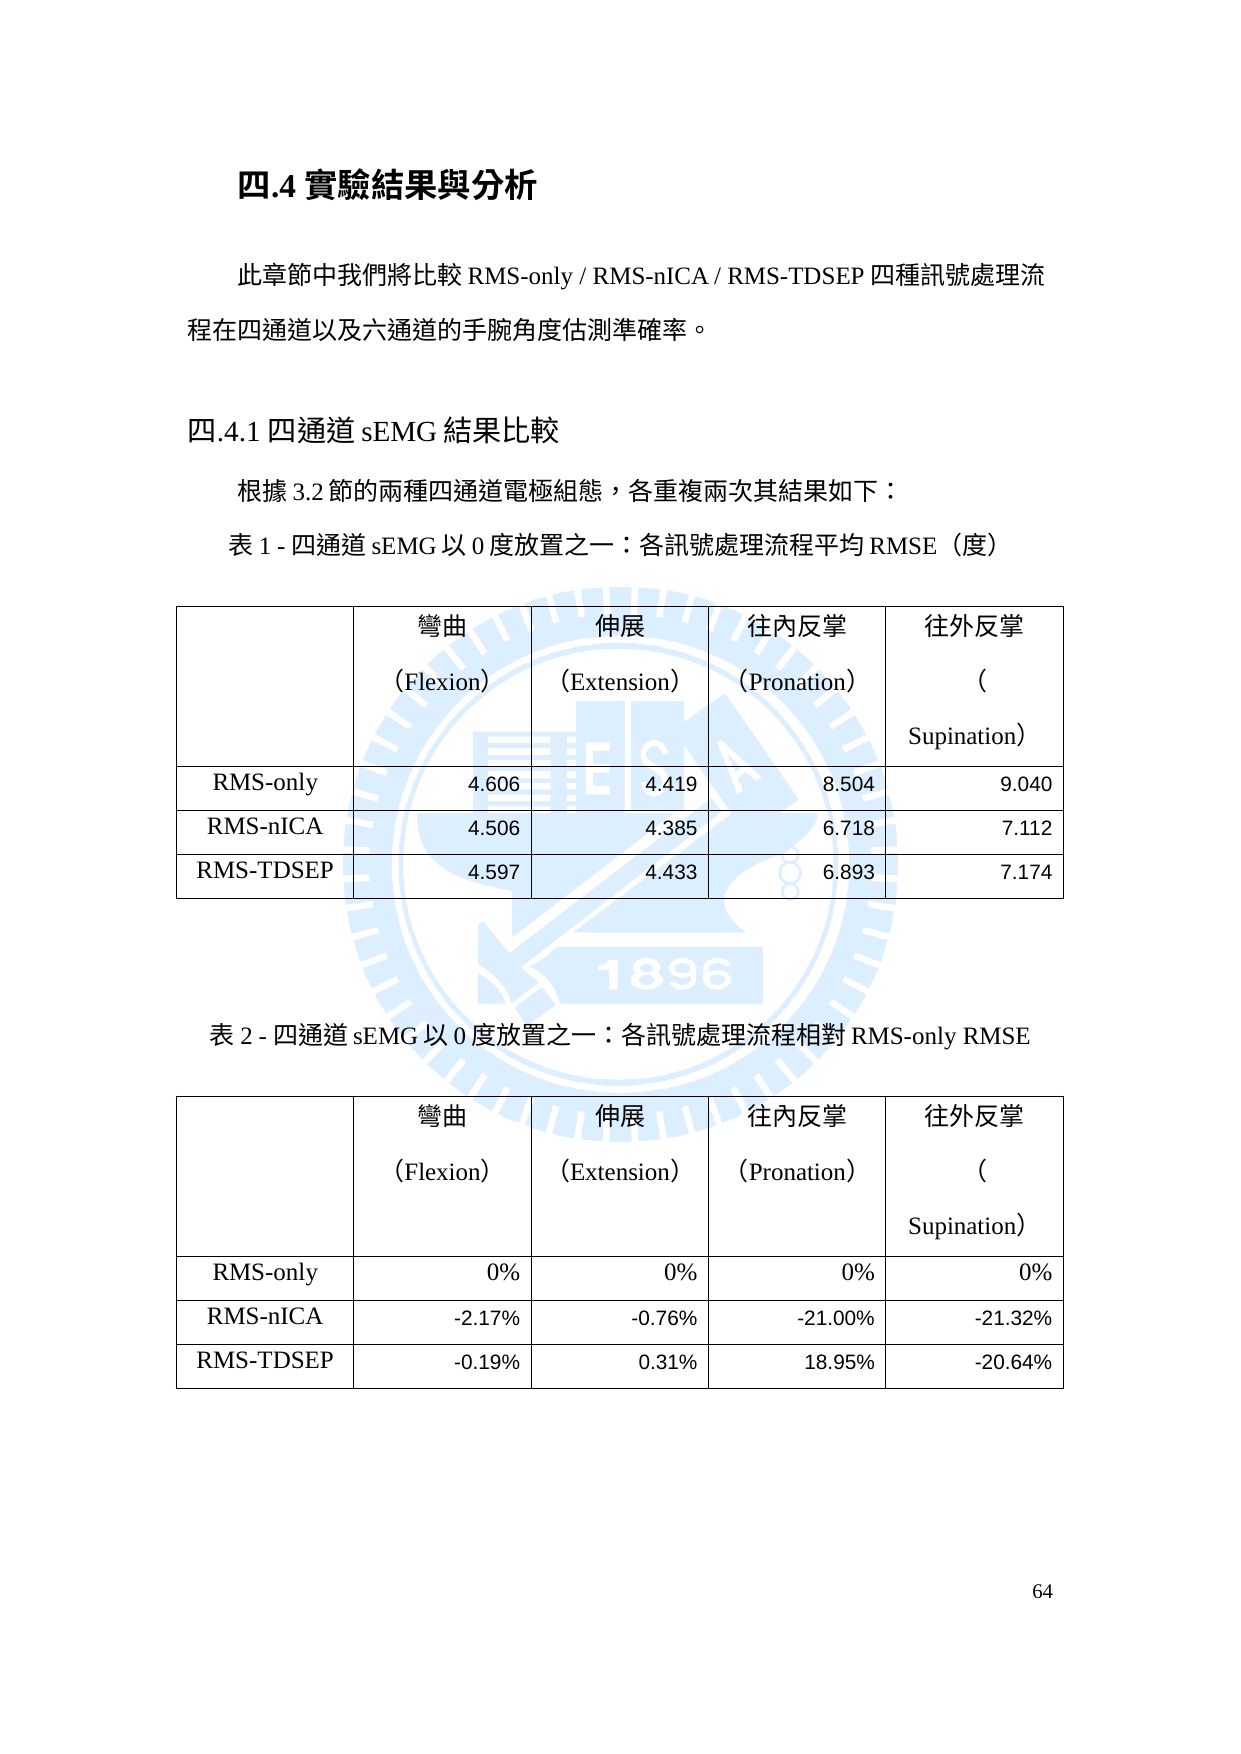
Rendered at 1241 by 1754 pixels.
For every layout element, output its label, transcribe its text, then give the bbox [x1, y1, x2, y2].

table_header 往外反掌 （Supination） [886, 607, 1063, 766]
text 表 2 - 四通道sEMG以0度放置之一：各訊號處理流程相對RMS-only RMSE [187, 1015, 1053, 1051]
table_cell 4.606 [354, 767, 531, 810]
table_cell 0% [532, 1257, 708, 1300]
table_header 往內反掌 （Pronation） [709, 1097, 885, 1256]
table_header [177, 1097, 353, 1256]
table_header 往內反掌 （Pronation） [709, 607, 885, 766]
table_cell RMS-TDSEP [177, 1345, 353, 1388]
table_cell 4.433 [532, 855, 708, 898]
table_cell RMS-only [177, 1257, 353, 1300]
table_header [177, 607, 353, 766]
table_cell -21.32% [886, 1301, 1063, 1344]
table_cell 4.419 [532, 767, 708, 810]
table_cell RMS-nICA [177, 1301, 353, 1344]
table_cell 4.506 [354, 811, 531, 854]
text 表 1 - 四通道sEMG以0度放置之一：各訊號處理流程平均RMSE（度） [187, 525, 1053, 562]
table_cell -2.17% [354, 1301, 531, 1344]
table_cell 18.95% [709, 1345, 885, 1388]
table_header 伸展 （Extension） [532, 1097, 708, 1256]
table_cell -20.64% [886, 1345, 1063, 1388]
subtitle 實驗結果與分析 [187, 159, 1053, 207]
table_cell 6.893 [709, 855, 885, 898]
table_cell 8.504 [709, 767, 885, 810]
table_cell RMS-only [177, 767, 353, 810]
subtitle 四通道sEMG結果比較 [187, 408, 1053, 450]
table_cell 0% [886, 1257, 1063, 1300]
table_cell 6.718 [709, 811, 885, 854]
text 根據3.2節的兩種四通道電極組態，各重複兩次其結果如下： [187, 471, 1053, 507]
table_cell 7.174 [886, 855, 1063, 898]
table_cell 7.112 [886, 811, 1063, 854]
table_header 往外反掌 （Supination） [886, 1097, 1063, 1256]
table_cell 4.385 [532, 811, 708, 854]
table_header 彎曲 （Flexion） [354, 1097, 531, 1256]
table_header 彎曲 （Flexion） [354, 607, 531, 766]
table_cell RMS-TDSEP [177, 855, 353, 898]
table_cell 0% [709, 1257, 885, 1300]
table_cell 9.040 [886, 767, 1063, 810]
table_cell 0% [354, 1257, 531, 1300]
table_cell -21.00% [709, 1301, 885, 1344]
table_cell RMS-nICA [177, 811, 353, 854]
table_cell 4.597 [354, 855, 531, 898]
table_cell -0.76% [532, 1301, 708, 1344]
text 此章節中我們將比較RMS-only / RMS-nICA / RMS-TDSEP四種訊號處理流程在四通道以及六通道的手腕角度估測準確率。 [187, 256, 1053, 346]
table_cell -0.19% [354, 1345, 531, 1388]
table_cell 0.31% [532, 1345, 708, 1388]
table_header 伸展 （Extension） [532, 607, 708, 766]
